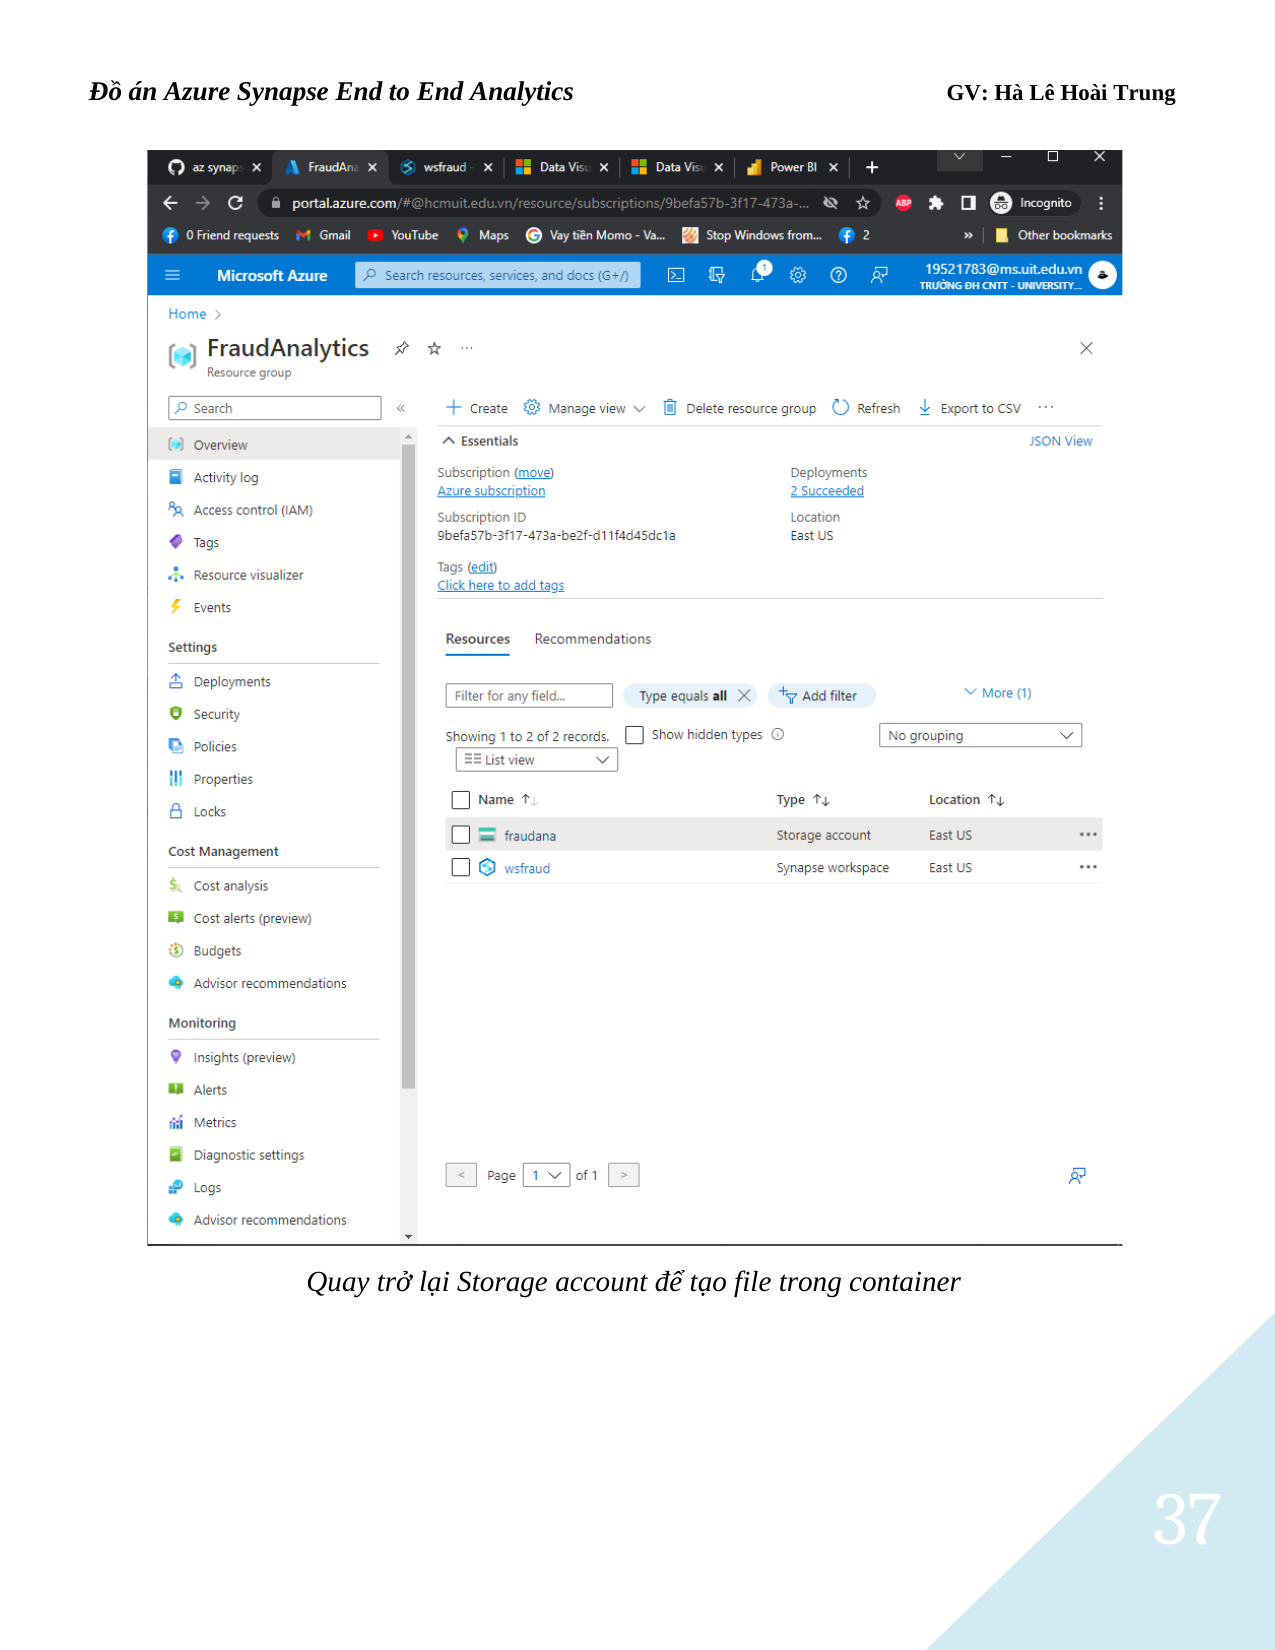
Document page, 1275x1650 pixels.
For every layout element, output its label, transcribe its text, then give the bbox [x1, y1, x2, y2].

text Quay trở lại Storage account để tạo file trong container [89, 1264, 1181, 1298]
picture [147, 150, 1123, 1246]
